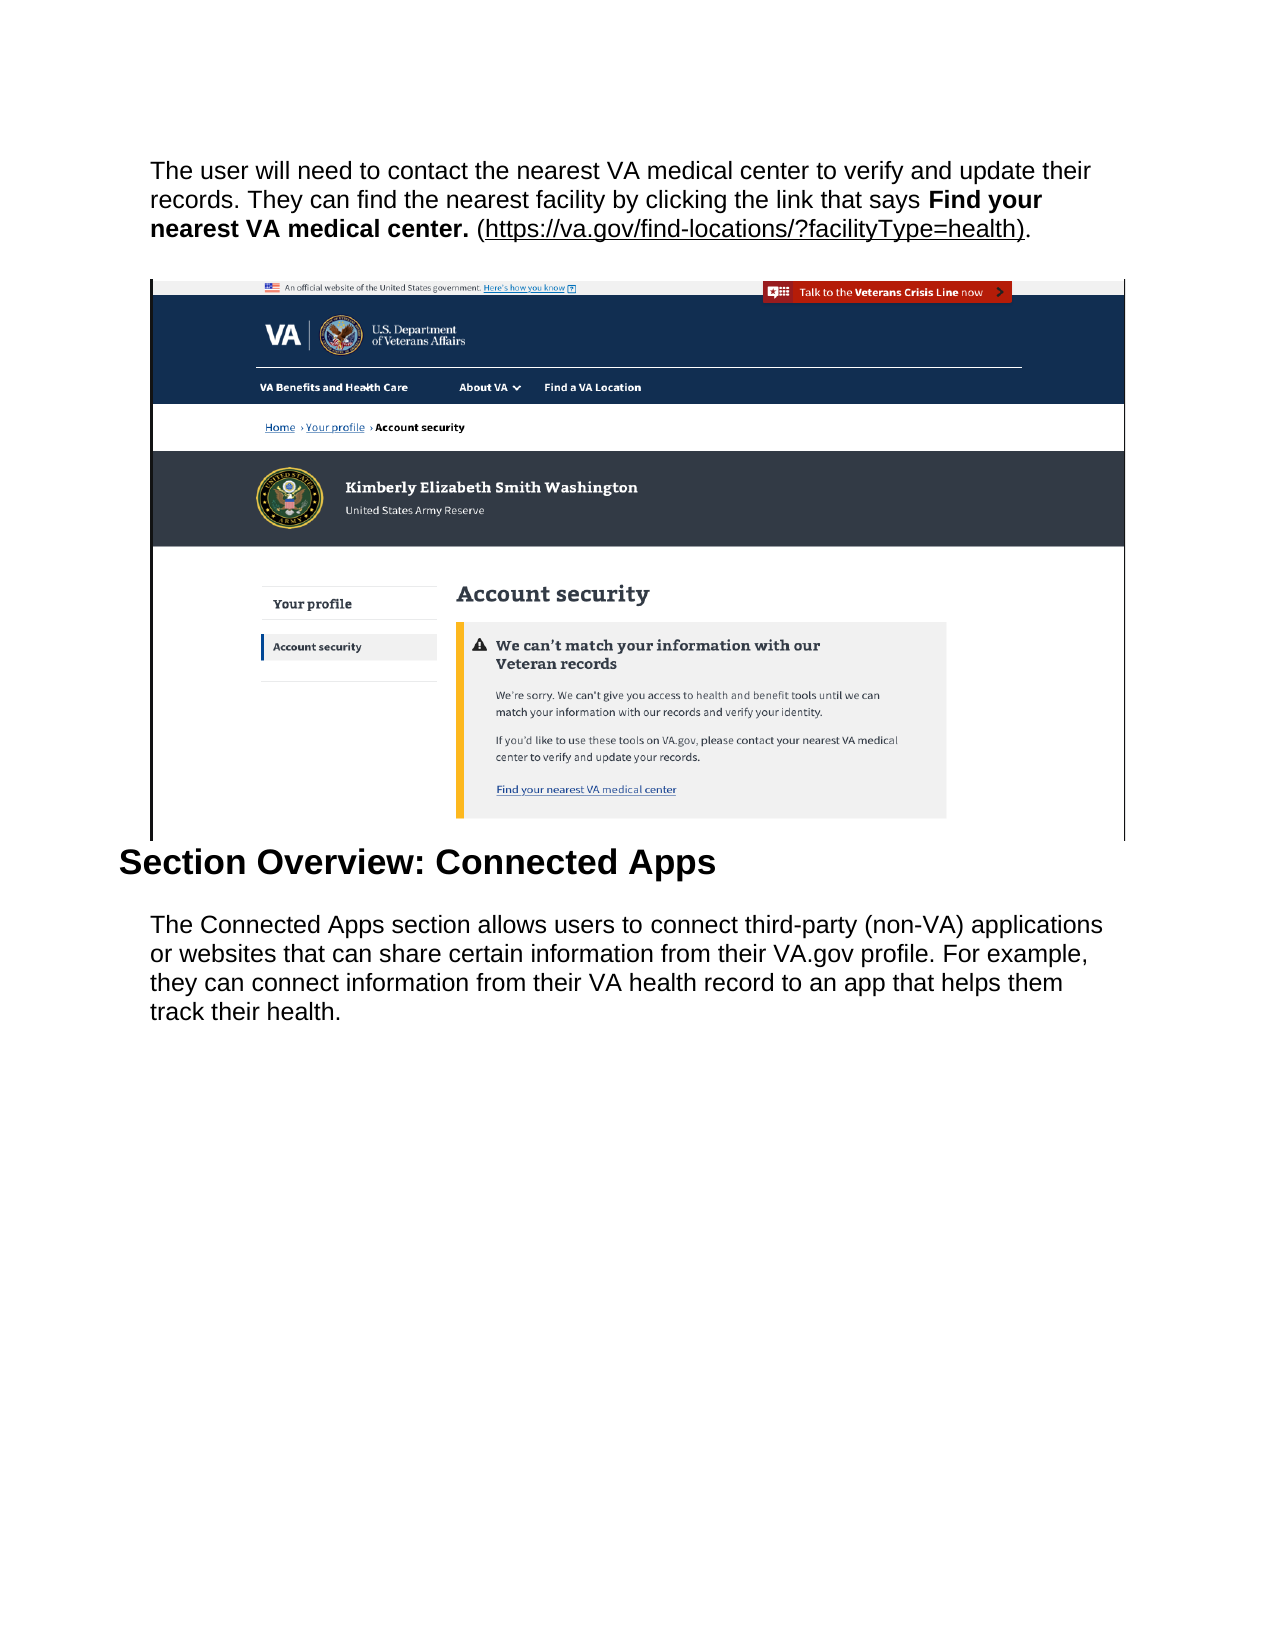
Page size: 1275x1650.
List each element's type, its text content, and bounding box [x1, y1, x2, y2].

picture [150, 279, 1125, 841]
text The Connected Apps section allows users to connect third-party (non-VA) applications or websites that can share certain information from their VA.gov profile. For example, they can connect information from their VA health record to an app that helps them track their health. [150, 882, 1125, 1025]
text Section Overview: Connected Apps [119, 841, 1125, 882]
text The user will need to contact the nearest VA medical center to verify and update their records. They can find the nearest facility by clicking the link that says Find your nearest VA medical center. (https://va.gov/find-locations/?facilityType=health). [150, 156, 1125, 273]
